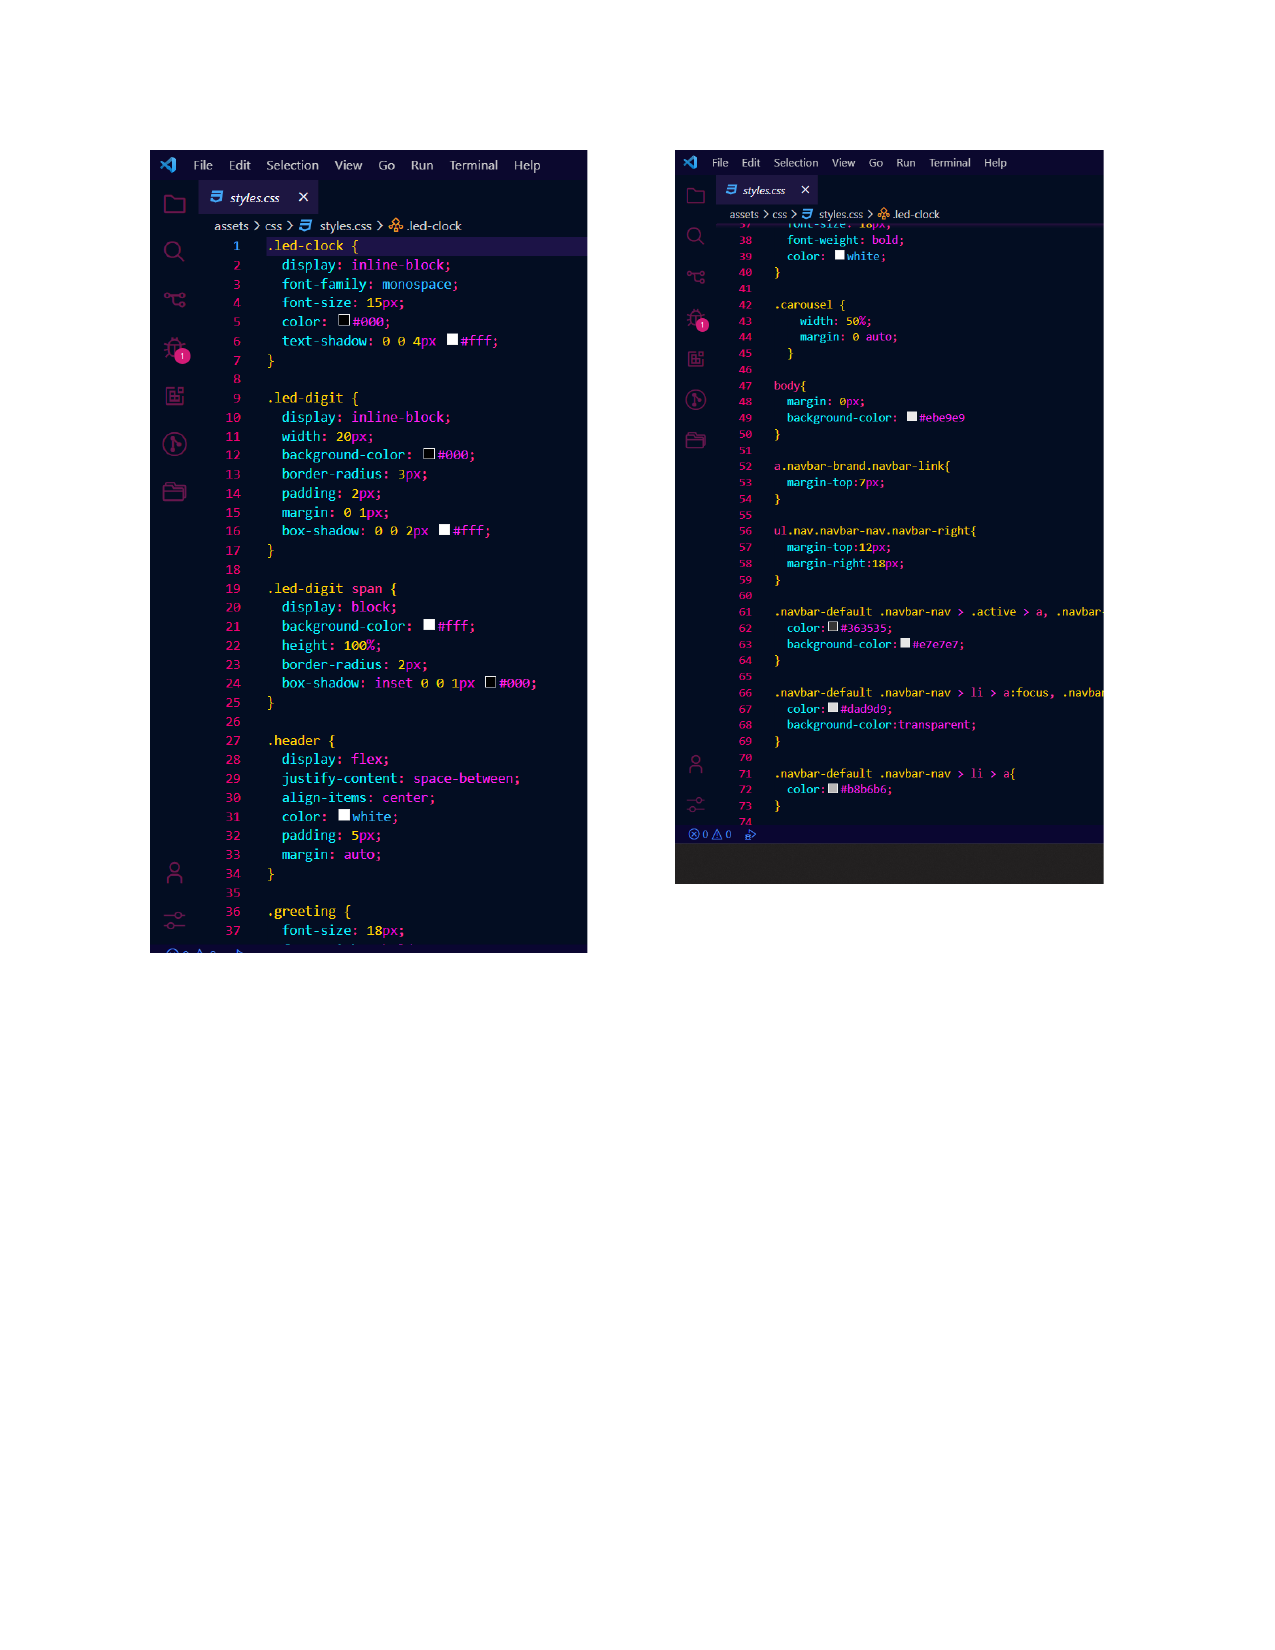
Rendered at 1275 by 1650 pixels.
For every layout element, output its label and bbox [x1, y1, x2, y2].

picture [150, 150, 588, 953]
picture [675, 150, 1104, 884]
